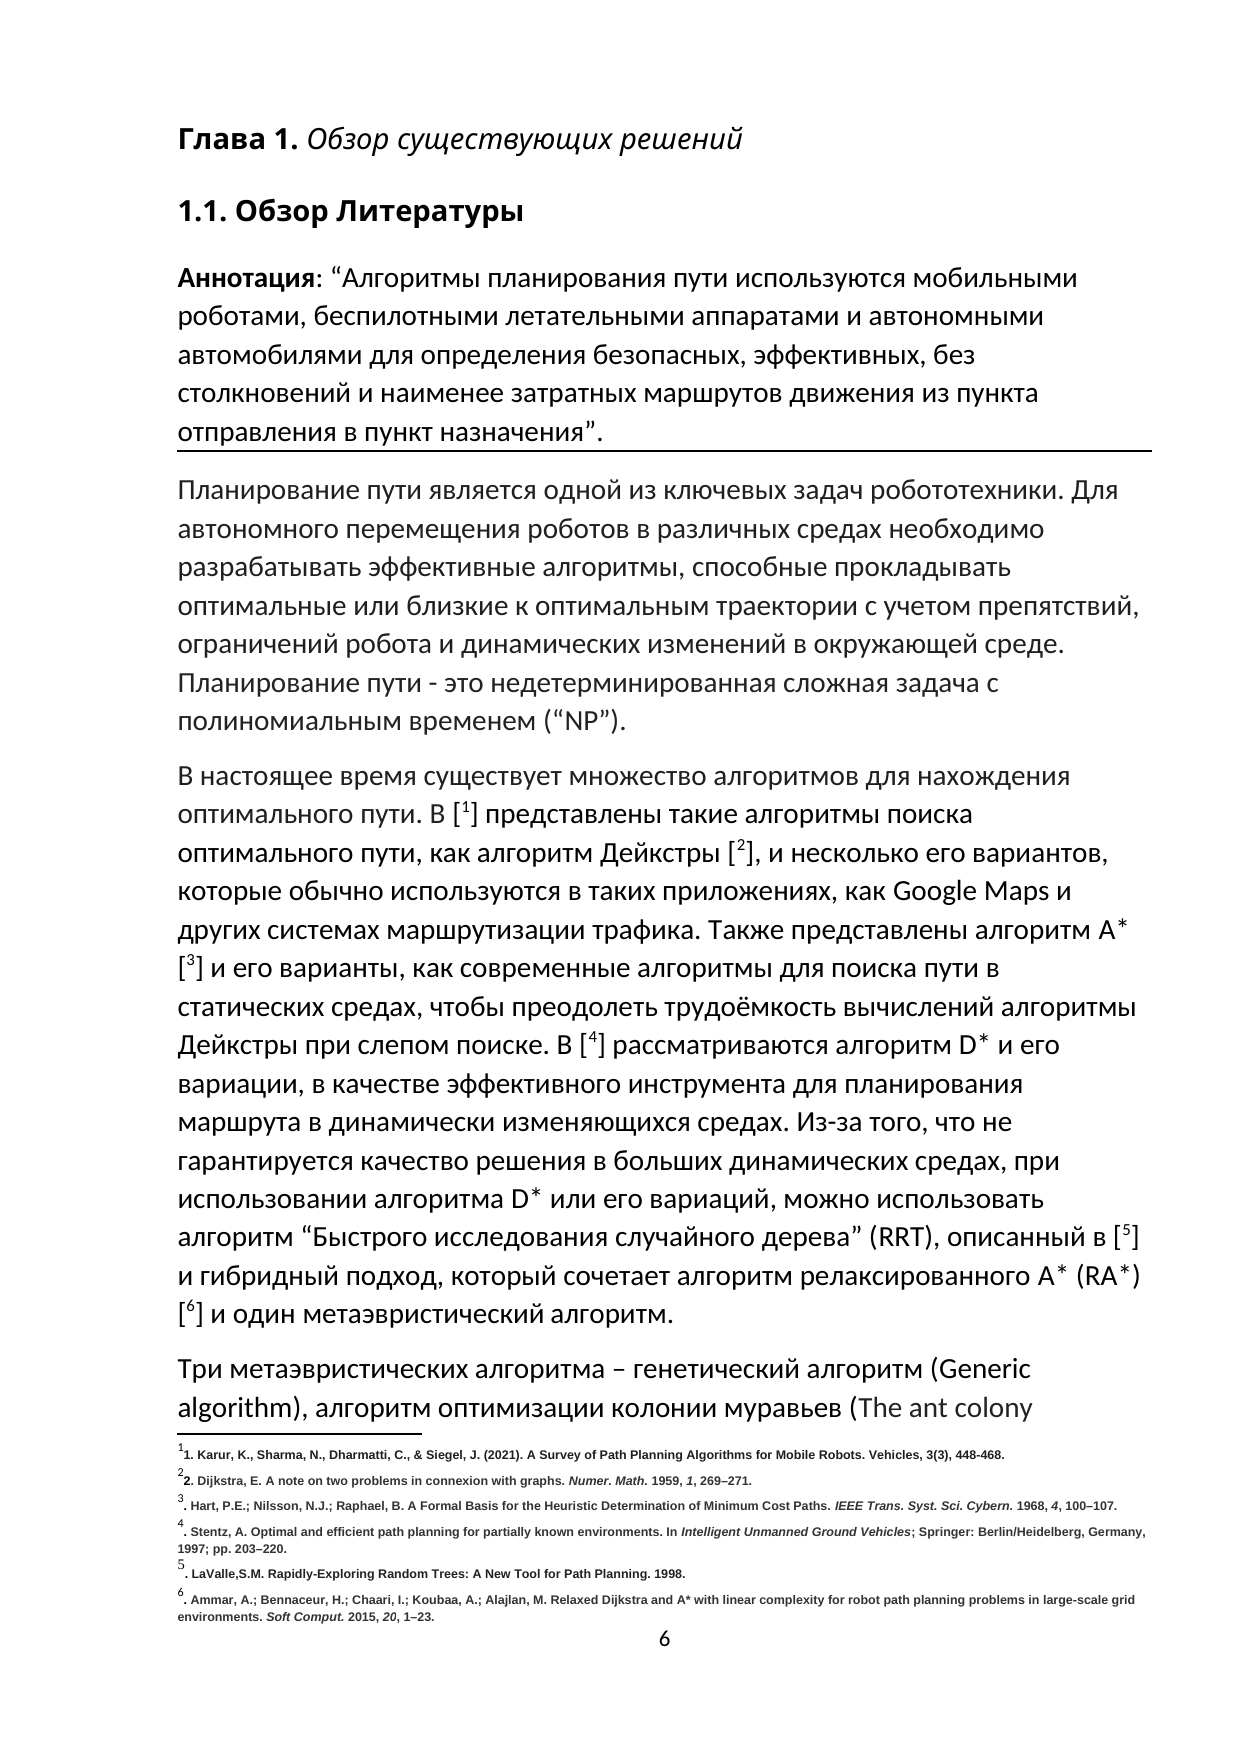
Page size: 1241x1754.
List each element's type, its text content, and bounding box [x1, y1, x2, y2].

text В настоящее время существует множество алгоритмов для нахождения оптимального пути. В [] представлены такие алгоритмы поиска оптимального пути, как алгоритм Дейкстры [], и несколько его вариантов, которые обычно используются в таких приложениях, как Google Maps и других системах маршрутизации трафика. Также представлены алгоритм A* [] и его варианты, как современные алгоритмы для поиска пути в статических средах, чтобы преодолеть трудоёмкость вычислений алгоритмы Дейкстры при слепом поиске. В [] рассматриваются алгоритм D* и его вариации, в качестве эффективного инструмента для планирования маршрута в динамически изменяющихся средах. Из-за того, что не гарантируется качество решения в больших динамических средах, при использовании алгоритма D* или его вариаций, можно использовать алгоритм “Быстрого исследования случайного дерева” (RRT), описанный в [] и гибридный подход, который сочетает алгоритм релаксированного A* (RA*) [] и один метаэвристический алгоритм. [177, 757, 1152, 1331]
text Аннотация: “Алгоритмы планирования пути используются мобильными роботами, беспилотными летательными аппаратами и автономными автомобилями для определения безопасных, эффективных, без столкновений и наименее затратных маршрутов движения из пункта отправления в пункт назначения”. [177, 259, 1152, 450]
subtitle 1.1. Обзор Литературы [177, 190, 1152, 230]
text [177, 1350, 1152, 1424]
text Планирование пути является одной из ключевых задач робототехники. Для автономного перемещения роботов в различных средах необходимо разрабатывать эффективные алгоритмы, способные прокладывать оптимальные или близкие к оптимальным траектории с учетом препятствий, ограничений робота и динамических изменений в окружающей среде. Планирование пути - это недетерминированная сложная задача с полиномиальным временем (“NP”). [177, 471, 1152, 738]
subtitle Глава 1. Обзор существующих решений [177, 118, 1152, 158]
